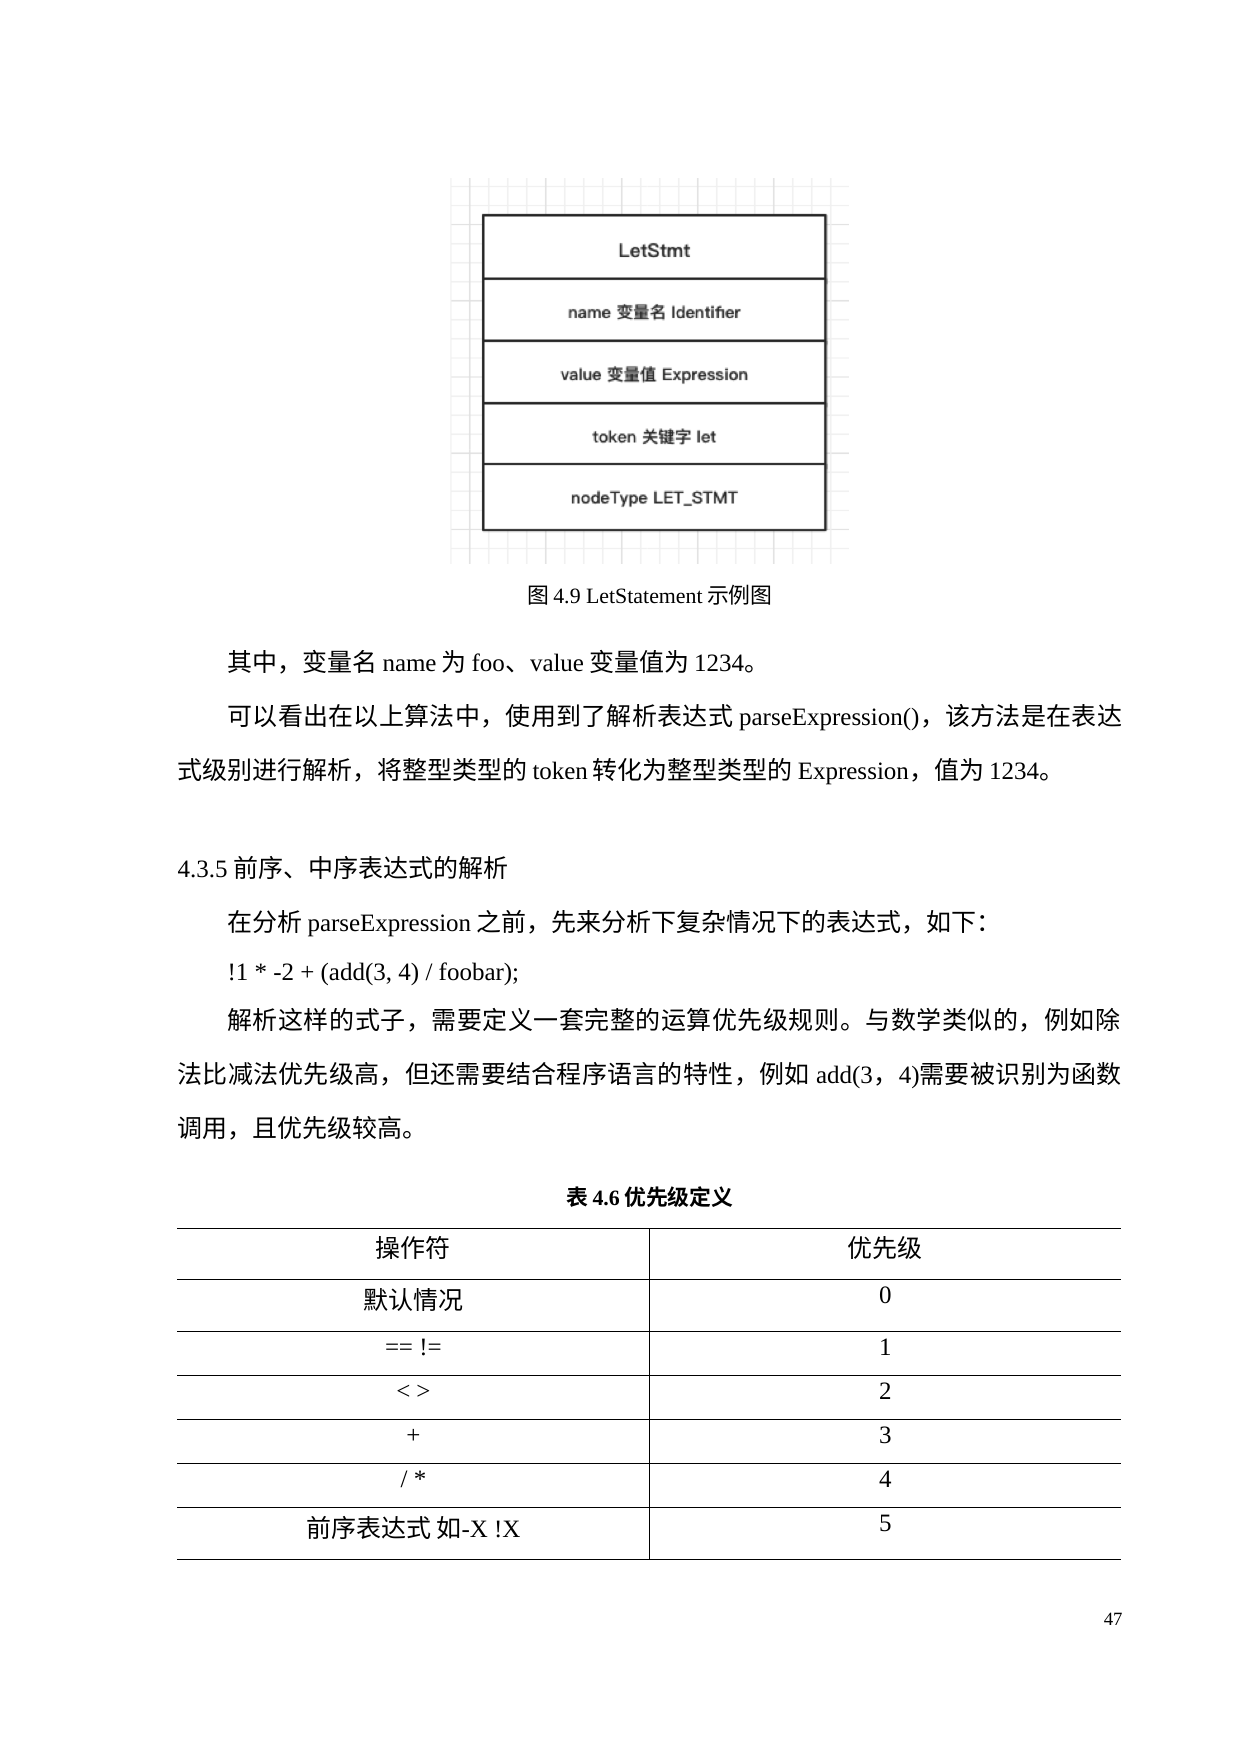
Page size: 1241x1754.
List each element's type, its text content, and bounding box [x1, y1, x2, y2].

table_cell 2 [650, 1376, 1121, 1419]
table_cell 3 [650, 1420, 1121, 1463]
text 表4.6优先级定义 [177, 1180, 1122, 1212]
subtitle 前序、中序表达式的解析 [177, 848, 1122, 884]
text 可以看出在以上算法中，使用到了解析表达式parseExpression()，该方法是在表达式级别进行解析，将整型类型的token转化为整型类型的Expression，值为1234。 [177, 696, 1122, 787]
text !1 * -2 + (add(3, 4) / foobar); [177, 957, 1122, 986]
table_header 操作符 [177, 1229, 649, 1279]
text 在分析parseExpression之前，先来分析下复杂情况下的表达式，如下： [177, 903, 1122, 939]
table_cell 0 [650, 1280, 1121, 1331]
table_cell 5 [650, 1508, 1121, 1559]
table_cell 4 [650, 1464, 1121, 1507]
table_cell + [177, 1420, 649, 1463]
picture [450, 178, 849, 564]
table_header 优先级 [650, 1229, 1121, 1279]
table_cell / * [177, 1464, 649, 1507]
table_cell 默认情况 [177, 1280, 649, 1331]
table_cell 前序表达式 如-X !X [177, 1508, 649, 1559]
table_cell < > [177, 1376, 649, 1419]
text 图4.9 LetStatement示例图 [177, 578, 1122, 609]
text 解析这样的式子，需要定义一套完整的运算优先级规则。与数学类似的，例如除法比减法优先级高，但还需要结合程序语言的特性，例如add(3，4)需要被识别为函数调用，且优先级较高。 [177, 1000, 1122, 1145]
table_cell 1 [650, 1332, 1121, 1375]
text 其中，变量名name为foo、value变量值为1234。 [177, 642, 1122, 678]
table_cell == != [177, 1332, 649, 1375]
